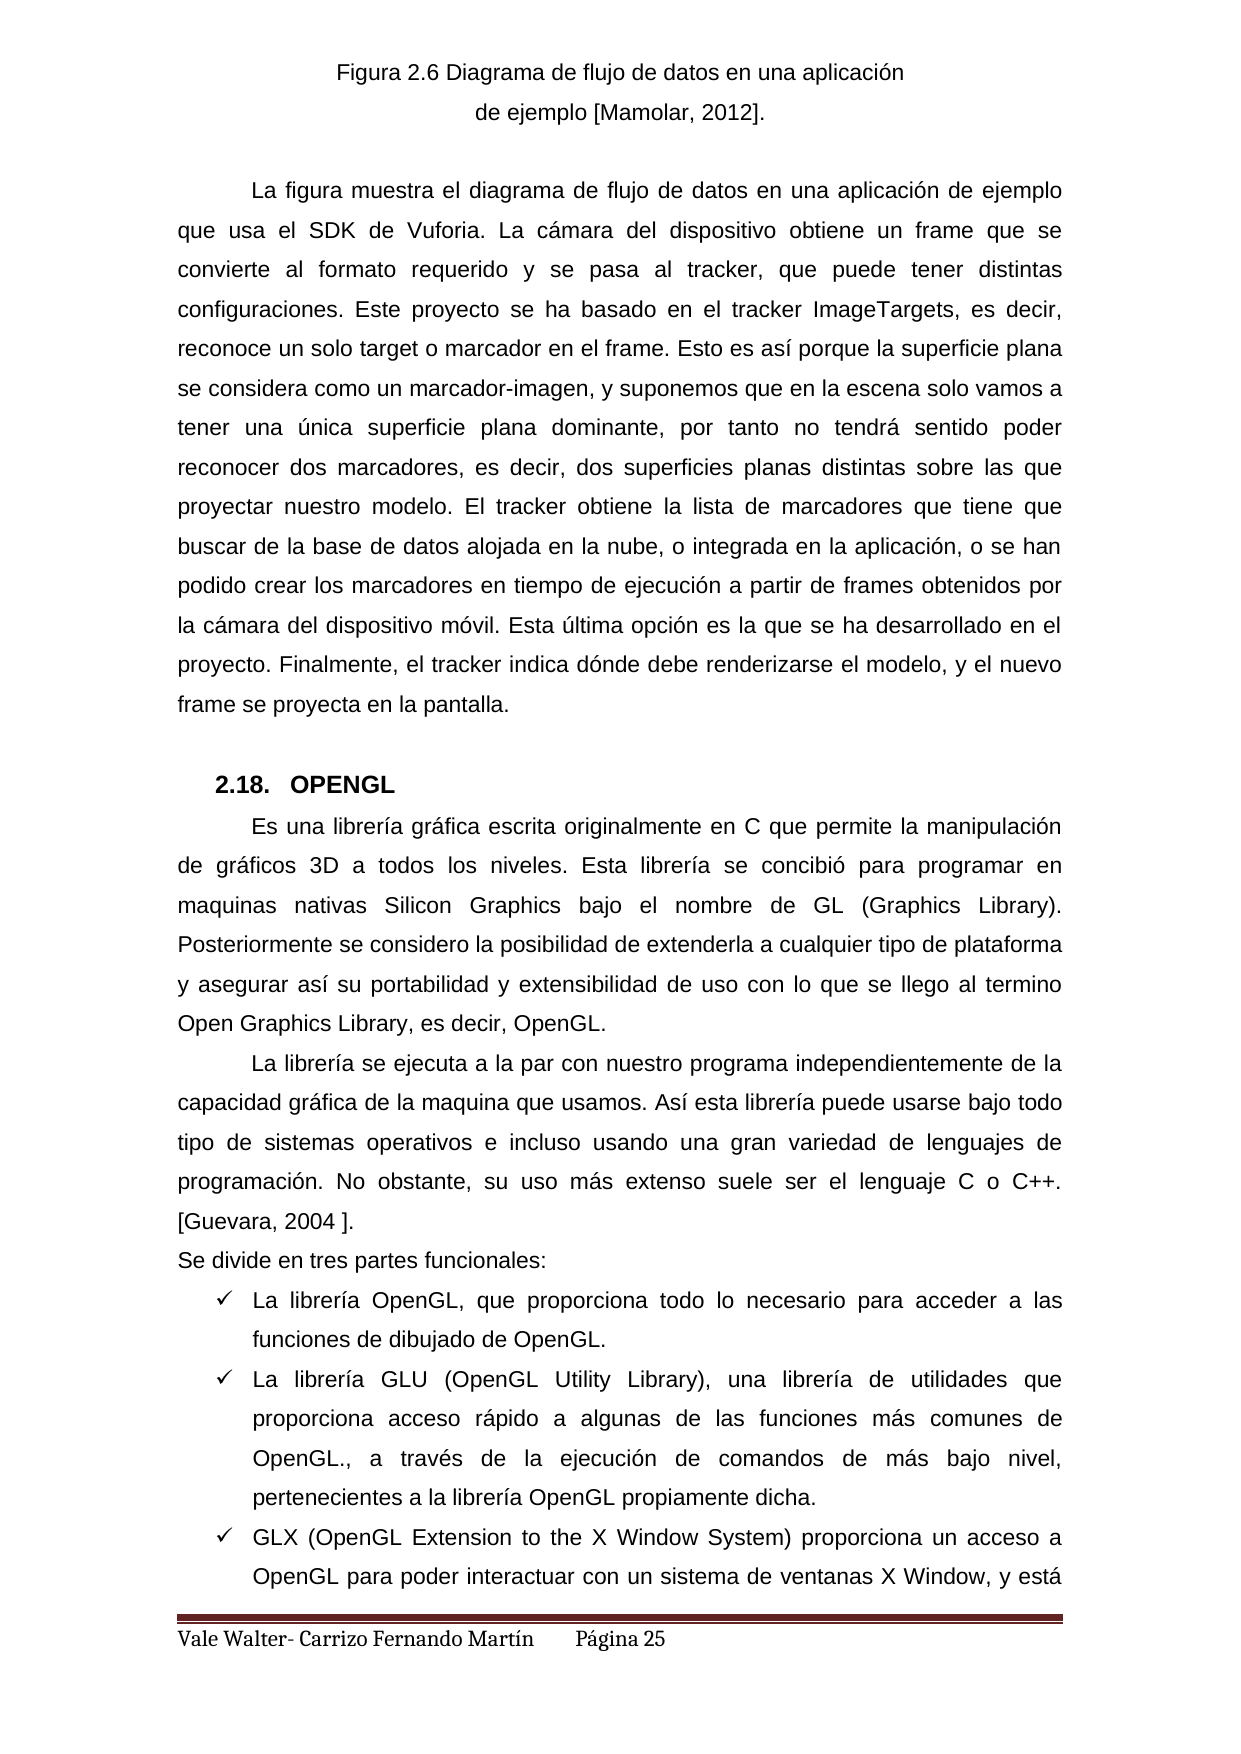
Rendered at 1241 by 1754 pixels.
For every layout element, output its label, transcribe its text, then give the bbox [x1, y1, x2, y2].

text La librería se ejecuta a la par con nuestro programa independientemente de la capacidad gráfica de la maquina que usamos. Así esta librería puede usarse bajo todo tipo de sistemas operativos e incluso usando una gran variedad de lenguajes de programación. No obstante, su uso más extenso suele ser el lenguaje C o C++. [Guevara, 2004 ]. [177, 1050, 1063, 1234]
text de ejemplo [Mamolar, 2012]. [177, 98, 1063, 125]
list La librería GLU (OpenGL Utility Library), una librería de utilidades que proporciona acceso rápido a algunas de las funciones más comunes de OpenGL., a través de la ejecución de comandos de más bajo nivel, pertenecientes a la librería OpenGL propiamente dicha. [215, 1366, 1063, 1510]
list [215, 1523, 1063, 1589]
list OPENGL [215, 770, 1063, 798]
list La librería OpenGL, que proporciona todo lo necesario para acceder a las funciones de dibujado de OpenGL. [215, 1287, 1063, 1352]
text Es una librería gráfica escrita originalmente en C que permite la manipulación de gráficos 3D a todos los niveles. Esta librería se concibió para programar en maquinas nativas Silicon Graphics bajo el nombre de GL (Graphics Library). Posteriormente se considero la posibilidad de extenderla a cualquier tipo de plataforma y asegurar así su portabilidad y extensibilidad de uso con lo que se llego al termino Open Graphics Library, es decir, OpenGL. [177, 813, 1063, 1037]
text Figura 2.6 Diagrama de flujo de datos en una aplicación [177, 59, 1063, 85]
text La figura muestra el diagrama de flujo de datos en una aplicación de ejemplo que usa el SDK de Vuforia. La cámara del dispositivo obtiene un frame que se convierte al formato requerido y se pasa al tracker, que puede tener distintas configuraciones. Este proyecto se ha basado en el tracker ImageTargets, es decir, reconoce un solo target o marcador en el frame. Esto es así porque la superficie plana se considera como un marcador-imagen, y suponemos que en la escena solo vamos a tener una única superficie plana dominante, por tanto no tendrá sentido poder reconocer dos marcadores, es decir, dos superficies planas distintas sobre las que proyectar nuestro modelo. El tracker obtiene la lista de marcadores que tiene que buscar de la base de datos alojada en la nube, o integrada en la aplicación, o se han podido crear los marcadores en tiempo de ejecución a partir de frames obtenidos por la cámara del dispositivo móvil. Esta última opción es la que se ha desarrollado en el proyecto. Finalmente, el tracker indica dónde debe renderizarse el modelo, y el nuevo frame se proyecta en la pantalla. [177, 177, 1063, 717]
text Se divide en tres partes funcionales: [177, 1247, 1063, 1273]
